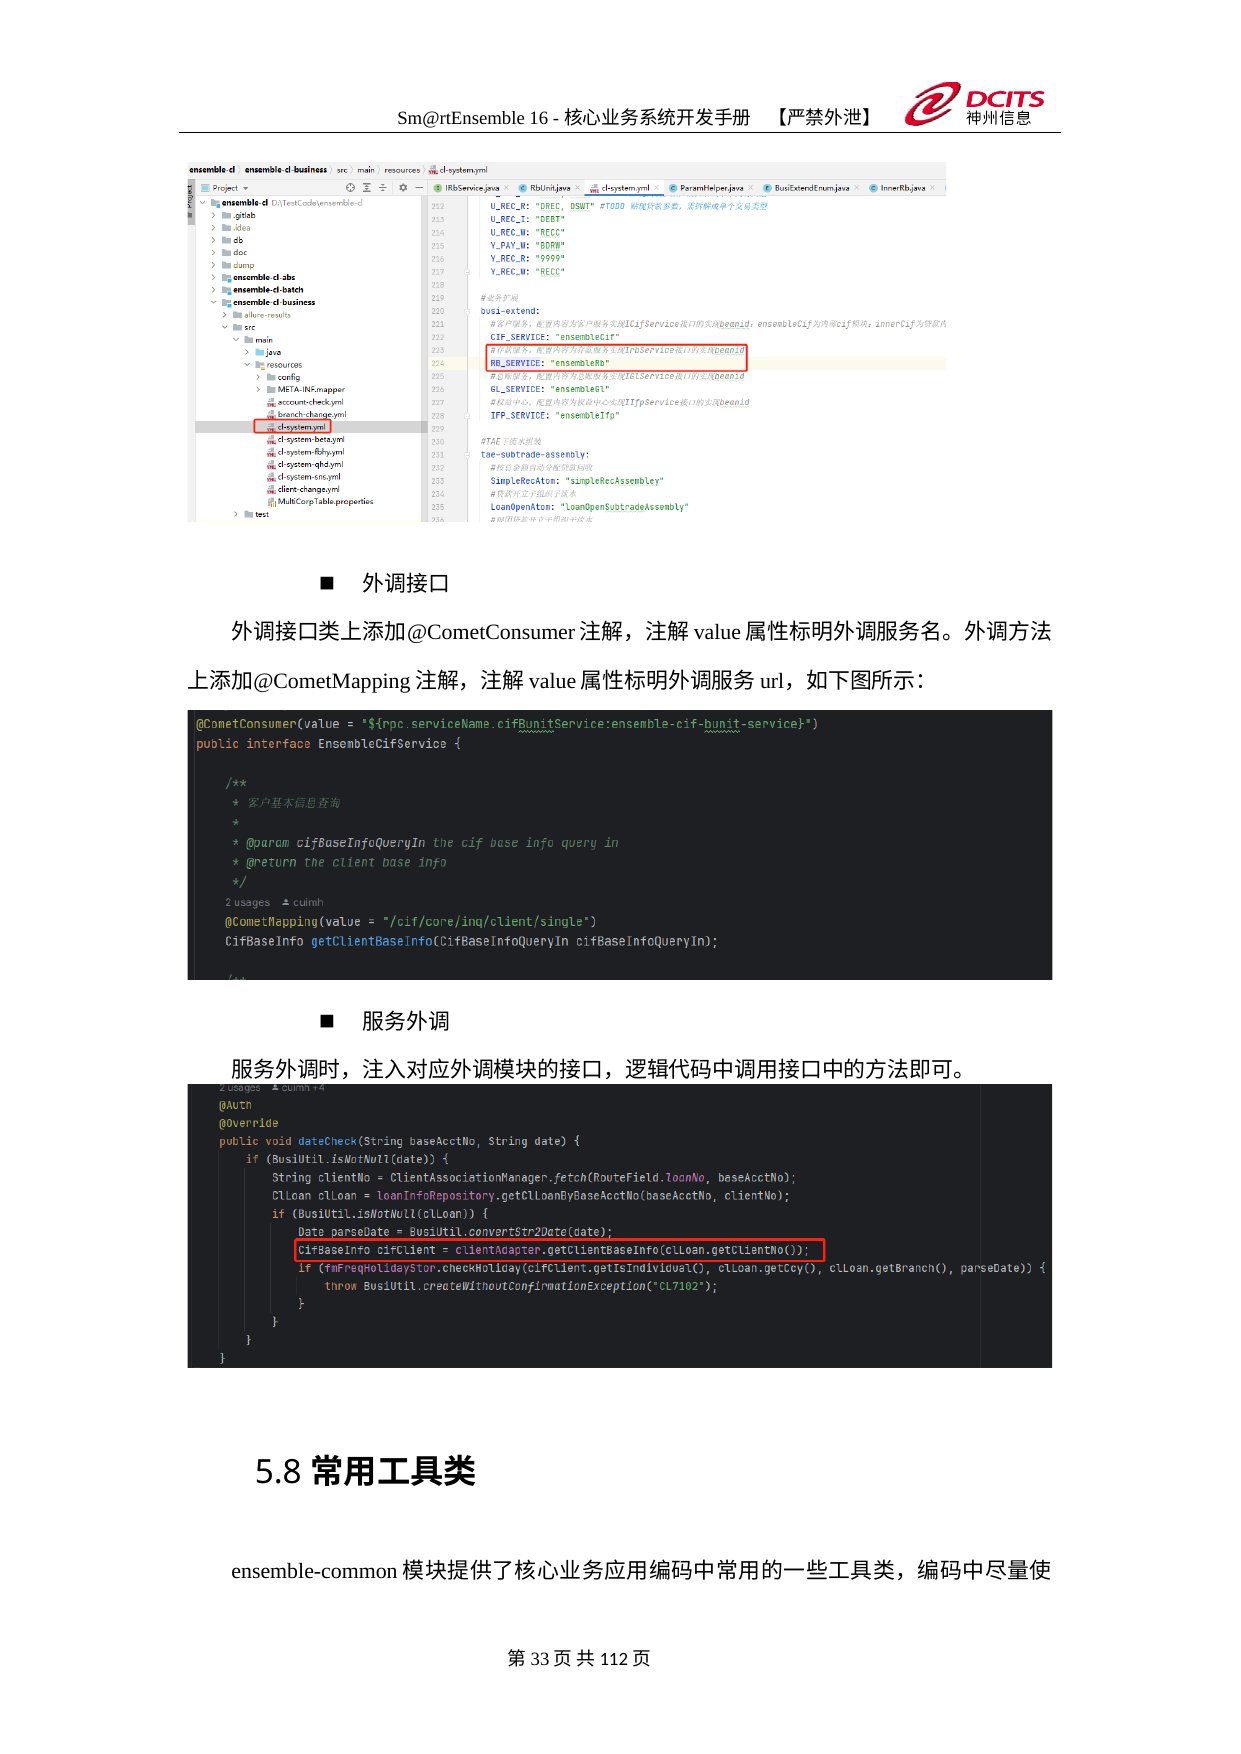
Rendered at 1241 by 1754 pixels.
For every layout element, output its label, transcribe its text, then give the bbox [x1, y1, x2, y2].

picture [187, 710, 1053, 980]
subtitle 常用工具类 [187, 1436, 1053, 1501]
picture [187, 162, 947, 522]
list 服务外调 [275, 1003, 1053, 1036]
list 外调接口 [275, 565, 1053, 598]
text 服务外调时，注入对应外调模块的接口，逻辑代码中调用接口中的方法即可。 [231, 1052, 1053, 1084]
picture [904, 82, 1045, 126]
text 外调接口类上添加@CometConsumer注解，注解value属性标明外调服务名。外调方法上添加@CometMapping注解，注解value属性标明外调服务url，如下图所示： [187, 614, 1053, 695]
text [187, 1552, 1053, 1585]
picture [187, 1084, 1053, 1368]
